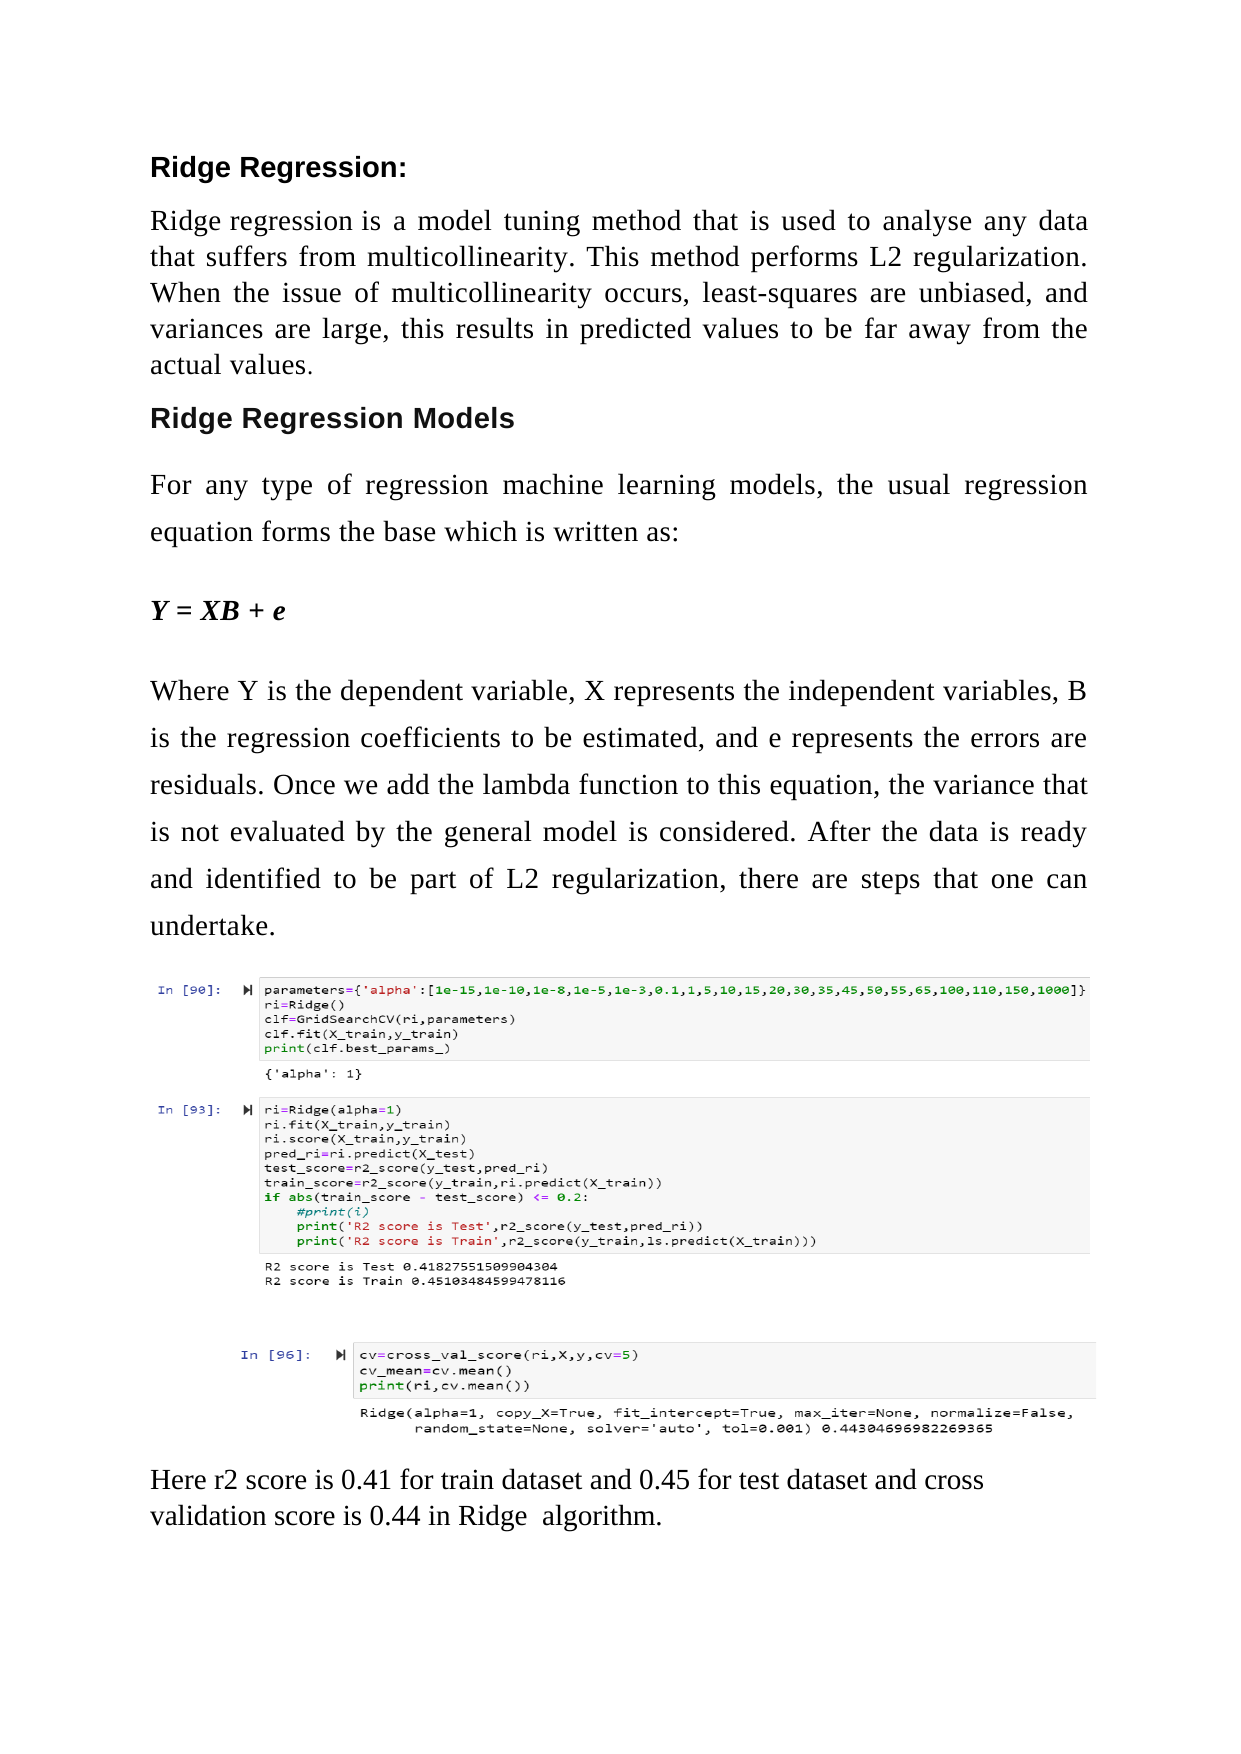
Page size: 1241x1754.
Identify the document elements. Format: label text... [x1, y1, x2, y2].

text Ridge Regression Models [150, 401, 1090, 434]
text Y = XB + e [150, 580, 1090, 627]
text Ridge regression is a model tuning method that is used to analyse any data that suffers from multicollinearity. This method performs L2 regularization. When the issue of multicollinearity occurs, least-squares are unbiased, and variances are large, this results in predicted values to be far away from the actual values. [150, 345, 1090, 381]
text For any type of regression machine learning models, the usual regression equation forms the base which is written as: [150, 454, 1090, 547]
picture [225, 1330, 1097, 1443]
text Here r2 score is 0.41 for train dataset and 0.45 for test dataset and cross validation score is 0.44 in Ridge algorithm. [150, 1462, 1090, 1532]
text Ridge Regression: [150, 150, 1090, 183]
picture [150, 973, 1090, 1297]
text Where Y is the dependent variable, X represents the independent variables, B is the regression coefficients to be estimated, and e represents the errors are residuals. Once we add the lambda function to this equation, the variance that is not evaluated by the general model is considered. After the data is ready and identified to be part of L2 regularization, there are steps that one can undertake. [150, 660, 1090, 941]
